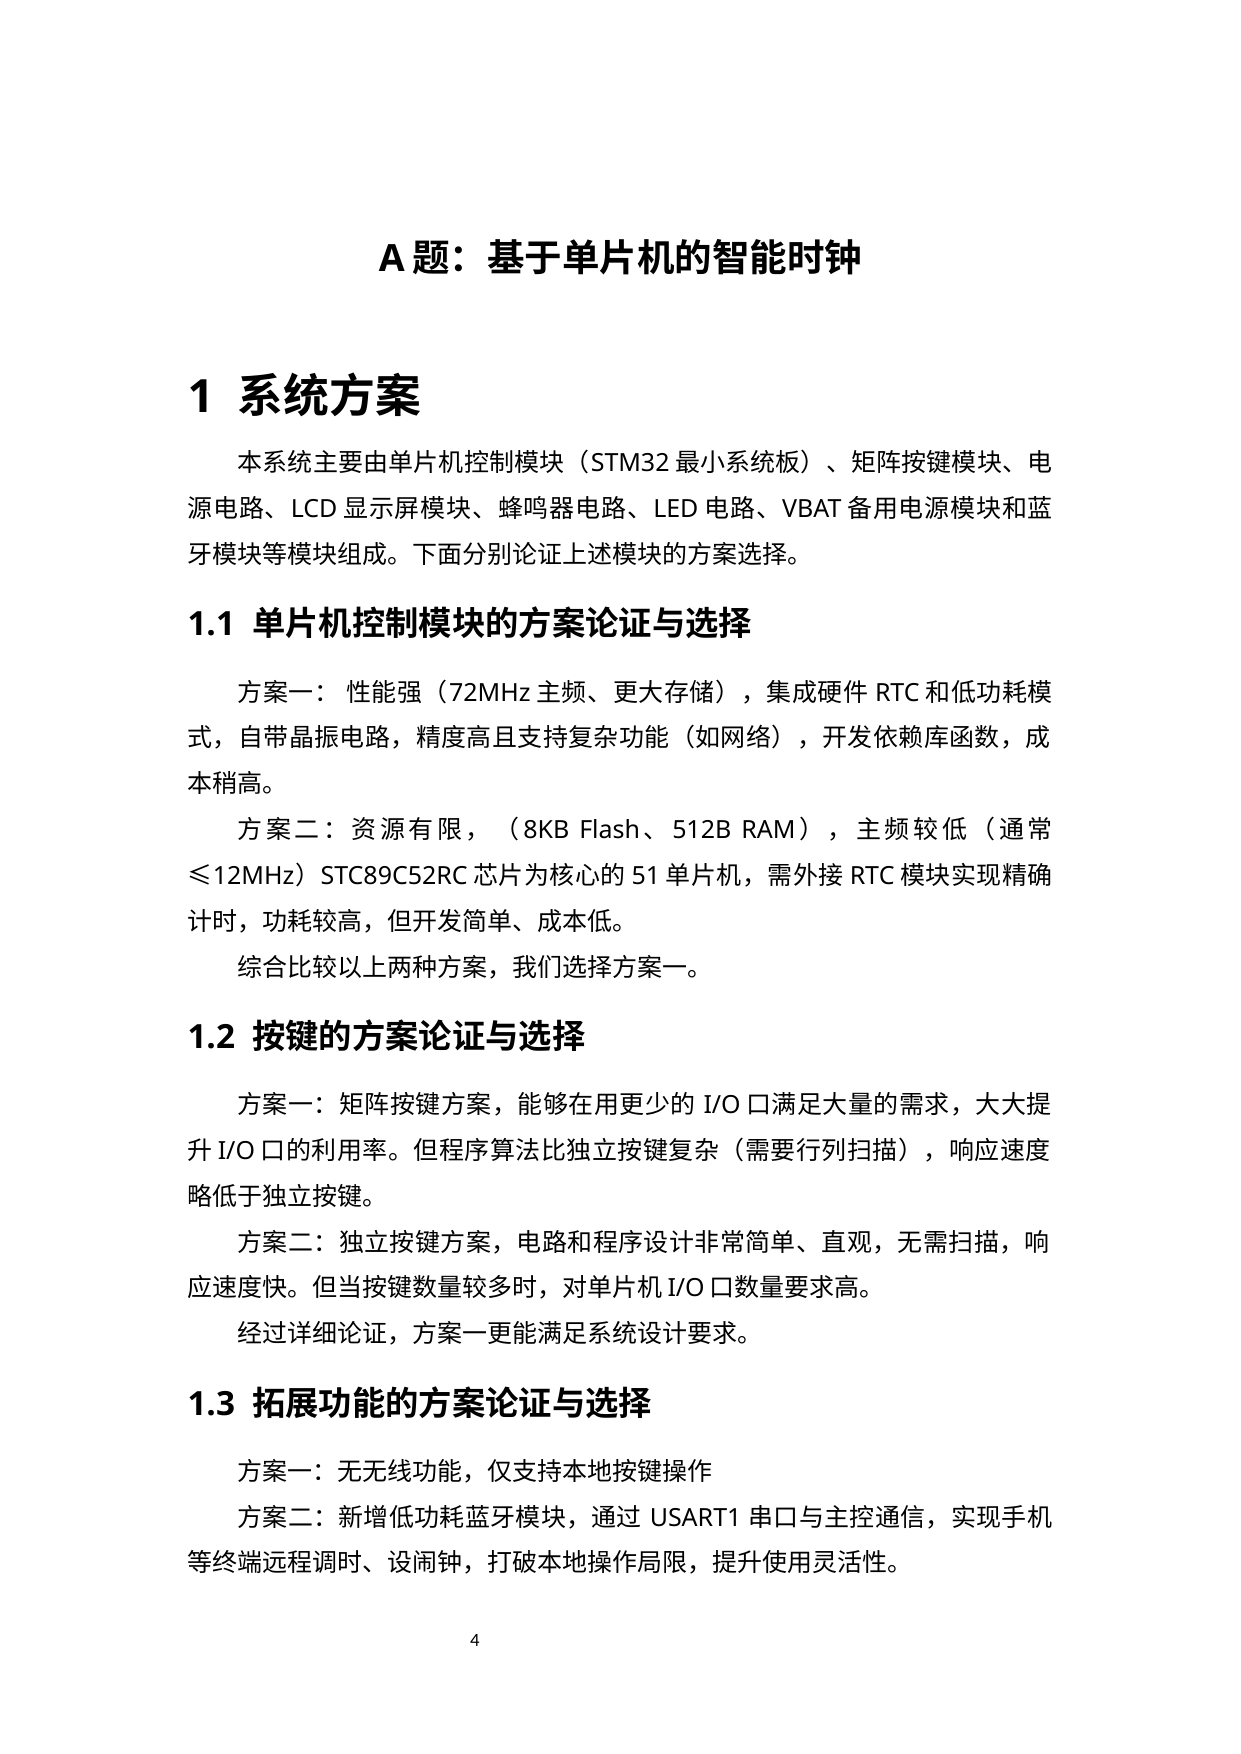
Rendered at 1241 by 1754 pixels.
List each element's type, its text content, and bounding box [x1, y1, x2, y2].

text 方案一：矩阵按键方案，能够在用更少的I/O口满足大量的需求，大大提升I/O口的利用率。但程序算法比独立按键复杂（需要行列扫描），响应速度略低于独立按键。 [187, 1080, 1053, 1217]
text 1.1 单片机控制模块的方案论证与选择 [187, 576, 1053, 667]
text 方案二：新增低功耗蓝牙模块，通过 USART1 串口与主控通信，实现手机等终端远程调时、设闹钟，打破本地操作局限，提升使用灵活性。 [187, 1492, 1053, 1584]
text 综合比较以上两种方案，我们选择方案一。 [187, 942, 1053, 988]
text 1.3 拓展功能的方案论证与选择 [187, 1355, 1053, 1446]
text A题：基于单片机的智能时钟 [187, 209, 1053, 301]
text 本系统主要由单片机控制模块（STM32最小系统板）、矩阵按键模块、电源电路、LCD显示屏模块、蜂鸣器电路、LED电路、VBAT备用电源模块和蓝牙模块等模块组成。下面分别论证上述模块的方案选择。 [187, 438, 1053, 576]
text 1.2 按键的方案论证与选择 [187, 988, 1053, 1080]
text 方案二：独立按键方案，电路和程序设计非常简单、直观，无需扫描，响应速度快。但当按键数量较多时，对单片机I/O口数量要求高。 [187, 1217, 1053, 1309]
text 方案二：资源有限，（8KB Flash、512B RAM），主频较低（通常≤12MHz）STC89C52RC芯片为核心的51单片机，需外接RTC模块实现精确计时，功耗较高，但开发简单、成本低。 [187, 805, 1053, 942]
text 方案一： 性能强（72MHz主频、更大存储），集成硬件RTC和低功耗模式，自带晶振电路，精度高且支持复杂功能（如网络），开发依赖库函数，成本稍高。 [187, 667, 1053, 805]
text 1 系统方案 [187, 346, 1053, 438]
text 经过详细论证，方案一更能满足系统设计要求。 [187, 1309, 1053, 1355]
text 方案一：无无线功能，仅支持本地按键操作 [187, 1446, 1053, 1492]
